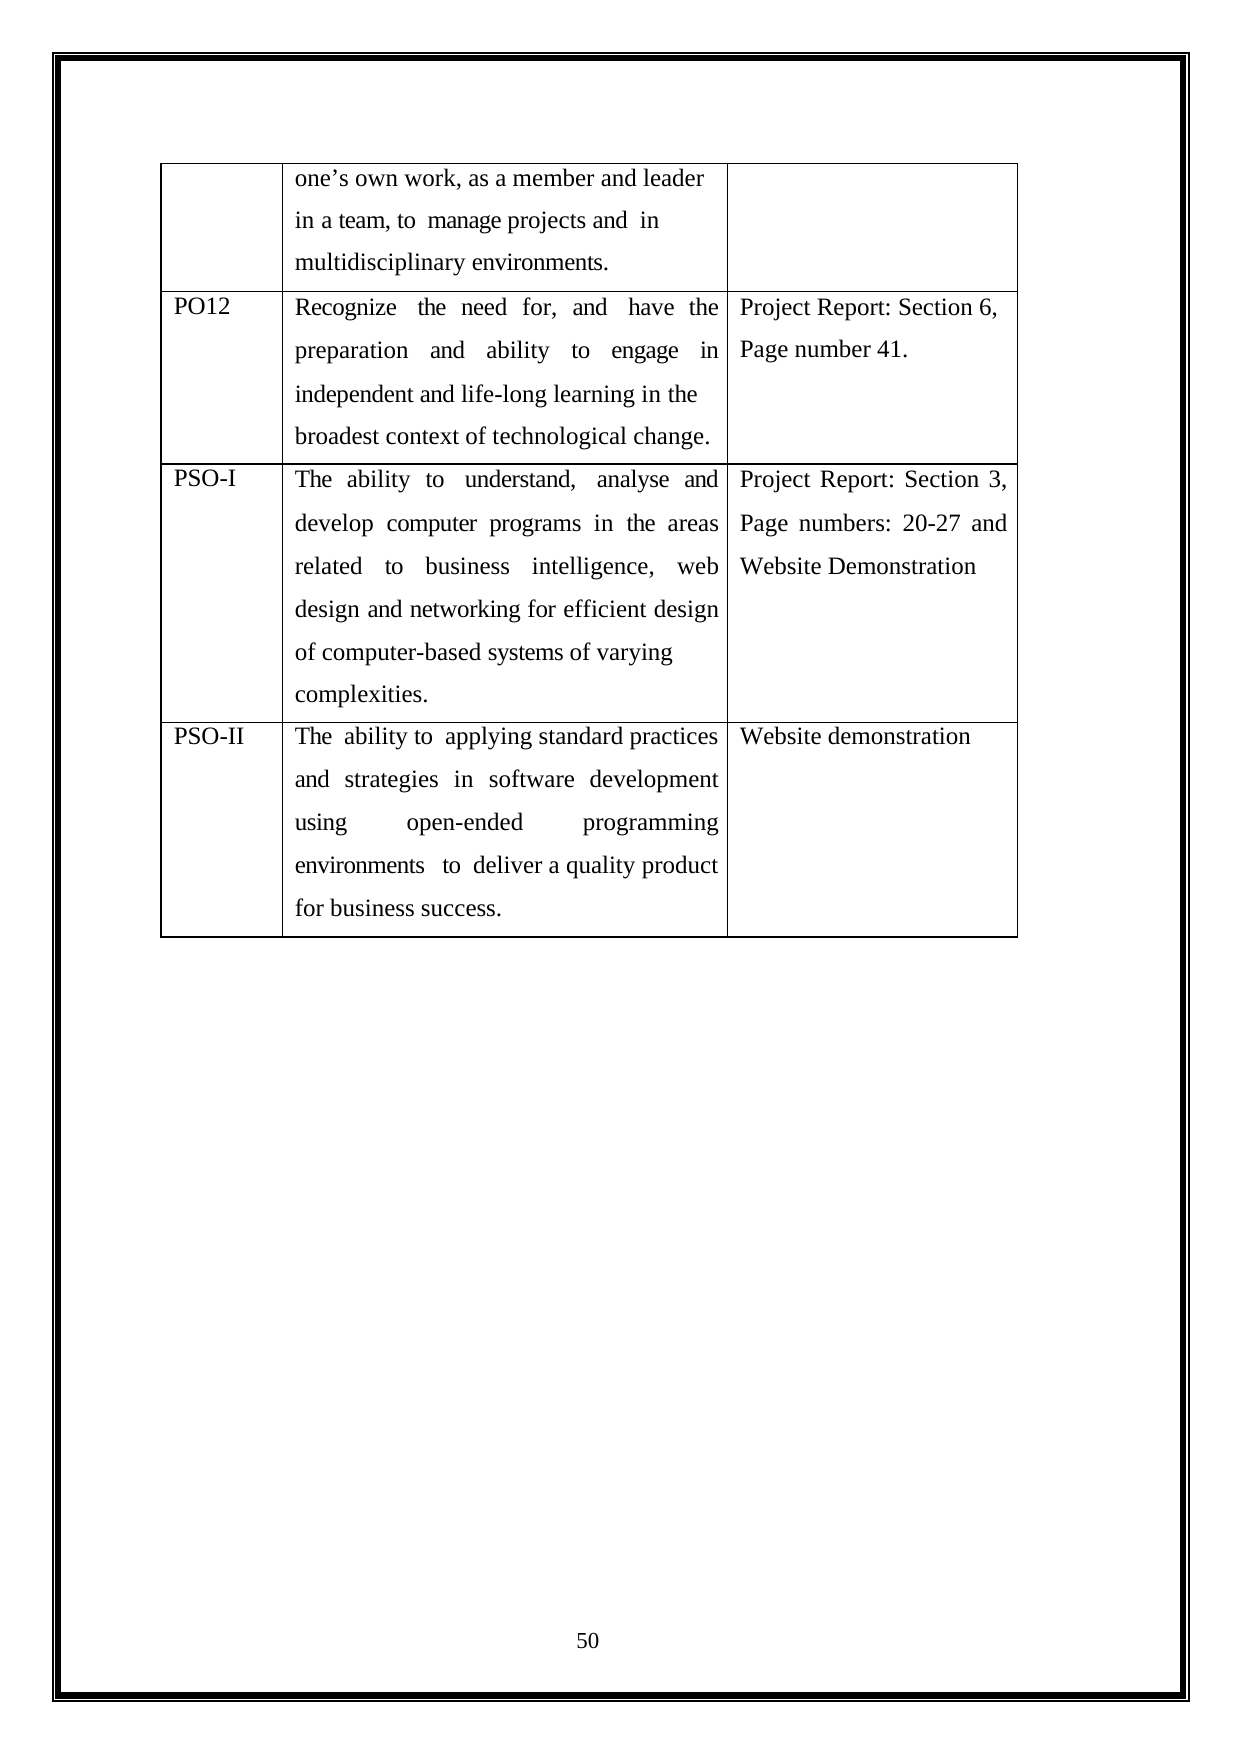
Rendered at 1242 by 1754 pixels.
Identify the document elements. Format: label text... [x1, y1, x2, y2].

table_cell Recognize the need for, and have the preparation and ability to engage in independent and life-long learning in the broadest context of technological change. [283, 292, 727, 463]
table_cell PSO-I [162, 465, 282, 721]
table_header [162, 164, 282, 291]
table_cell Project Report: Section 6, Page number 41. [728, 292, 1017, 463]
table_cell PSO-II [162, 723, 282, 936]
table_cell PO12 [162, 292, 282, 463]
table_cell The ability to applying standard practices and strategies in software development using open-ended programming environments to deliver a quality product for business success. [283, 723, 727, 936]
table_header [728, 164, 1017, 291]
table_cell Project Report: Section 3, Page numbers: 20-27 and Website Demonstration [728, 465, 1017, 721]
table_cell Website demonstration [728, 723, 1017, 936]
table_cell The ability to understand, analyse and develop computer programs in the areas related to business intelligence, web design and networking for efficient design of computer-based systems of varying complexities. [283, 465, 727, 721]
table_header one’s own work, as a member and leader in a team, to manage projects and in multidisciplinary environments. [283, 164, 727, 291]
